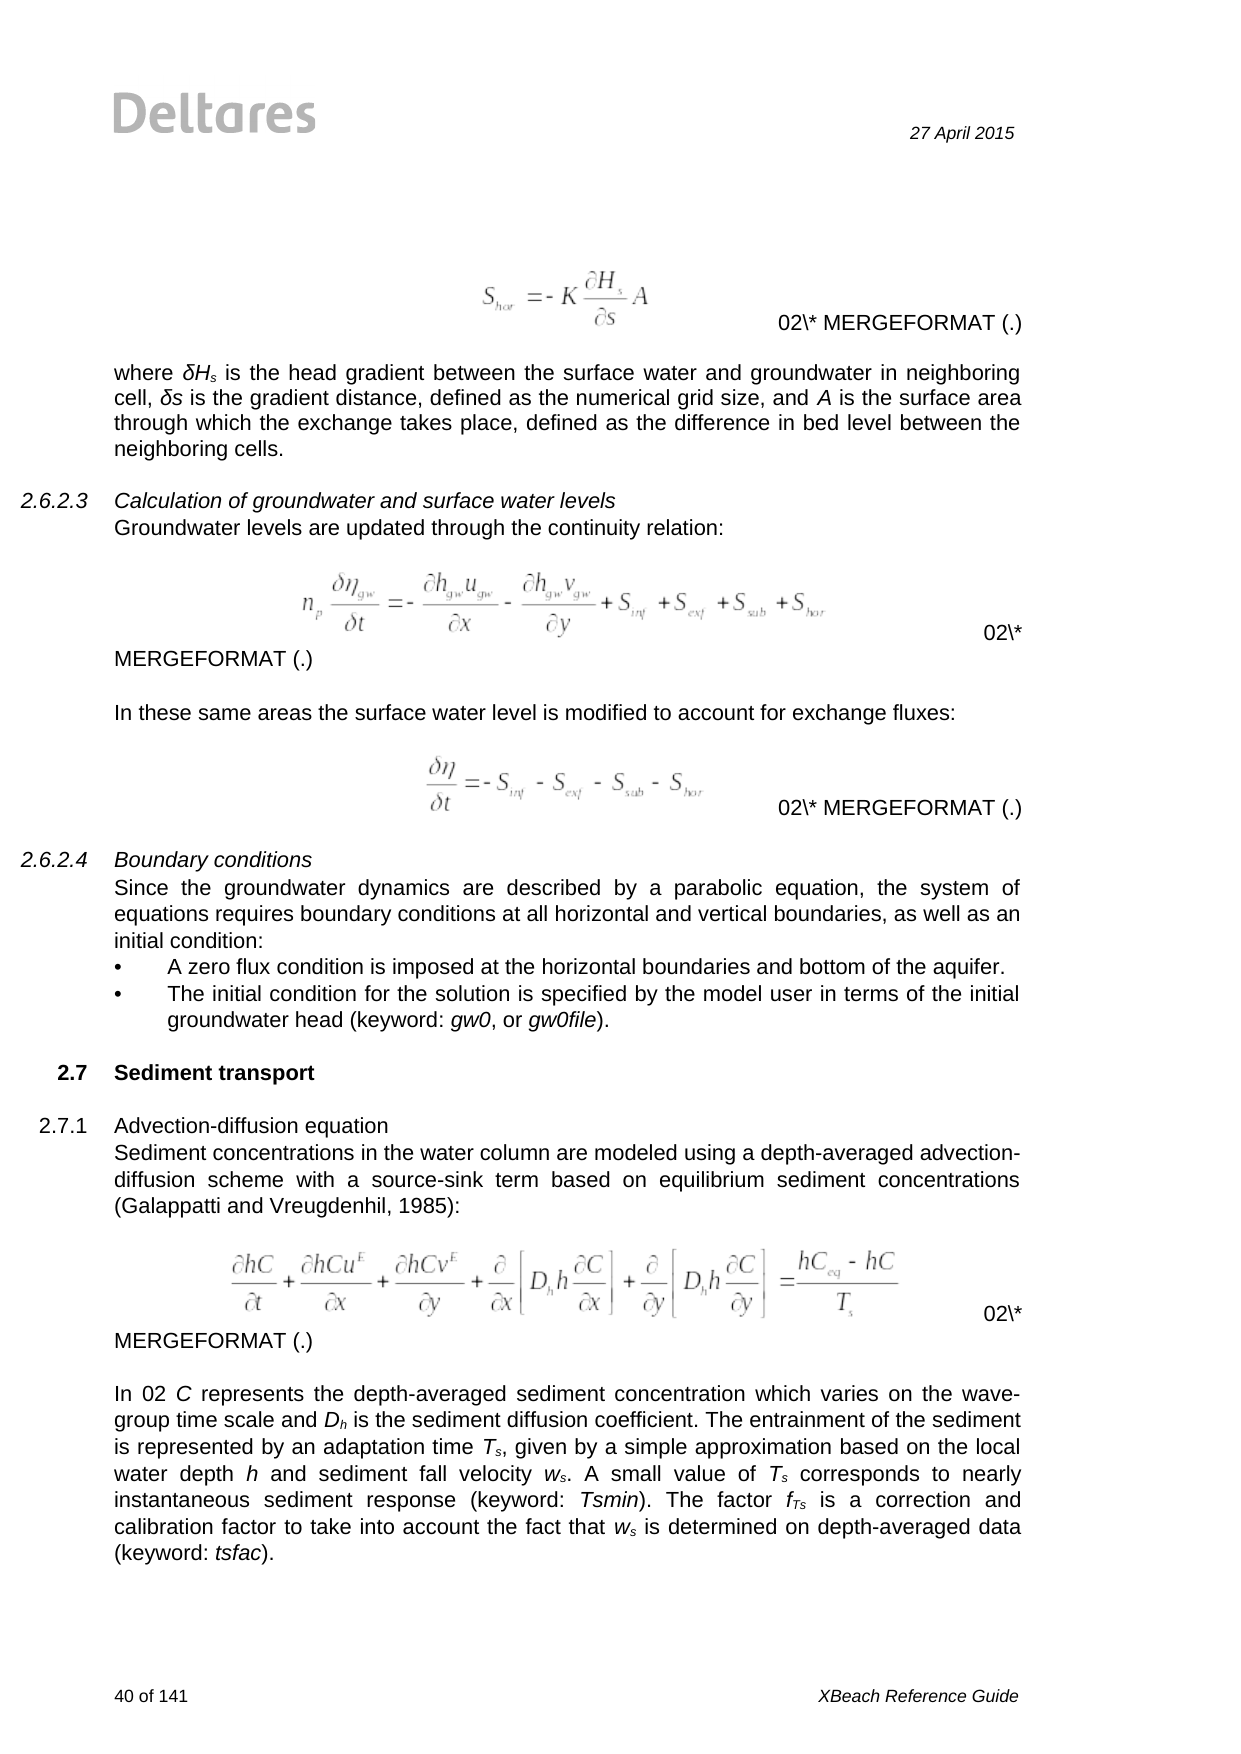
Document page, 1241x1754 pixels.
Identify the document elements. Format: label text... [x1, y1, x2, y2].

text where δHs is the head gradient between the surface water and groundwater in neighboring cell, δs is the gradient distance, defined as the numerical grid size, and A is the surface area through which the exchange takes place, defined as the difference in bed level between the neighboring cells. [114, 360, 1022, 461]
text Groundwater levels are updated through the continuity relation: [114, 514, 1022, 540]
list The initial condition for the solution is specified by the model user in terms of the initial groundwater head (keyword: gw0, or gw0file). [114, 979, 1022, 1032]
picture [113, 75, 315, 133]
subtitle Advection-diffusion equation [87, 1112, 1022, 1139]
text In these same areas the surface water level is modified to account for exchange fluxes: [114, 698, 1022, 725]
text Sediment concentrations in the water column are modeled using a depth-averaged advection-diffusion scheme with a source-sink term based on equilibrium sediment concentrations (Galappatti and Vreugdenhil, 1985): [114, 1139, 1022, 1218]
subtitle Boundary conditions [87, 847, 1022, 873]
text Since the groundwater dynamics are described by a parabolic equation, the system of equations requires boundary conditions at all horizontal and vertical boundaries, as well as an initial condition: [114, 873, 1022, 953]
text In C represents the depth-averaged sediment concentration which varies on the wave-group time scale and Dh is the sediment diffusion coefficient. The entrainment of the sediment is represented by an adaptation time Ts, given by a simple approximation based on the local water depth h and sediment fall velocity ws. A small value of Ts corresponds to nearly instantaneous sediment response (keyword: Tsmin). The factor fTs is a correction and calibration factor to take into account the fact that ws is determined on depth-averaged data (keyword: tsfac). [114, 1379, 1022, 1565]
list A zero flux condition is imposed at the horizontal boundaries and bottom of the aquifer. [114, 953, 1022, 979]
subtitle Calculation of groundwater and surface water levels [87, 487, 1022, 514]
subtitle Sediment transport [87, 1059, 1022, 1086]
